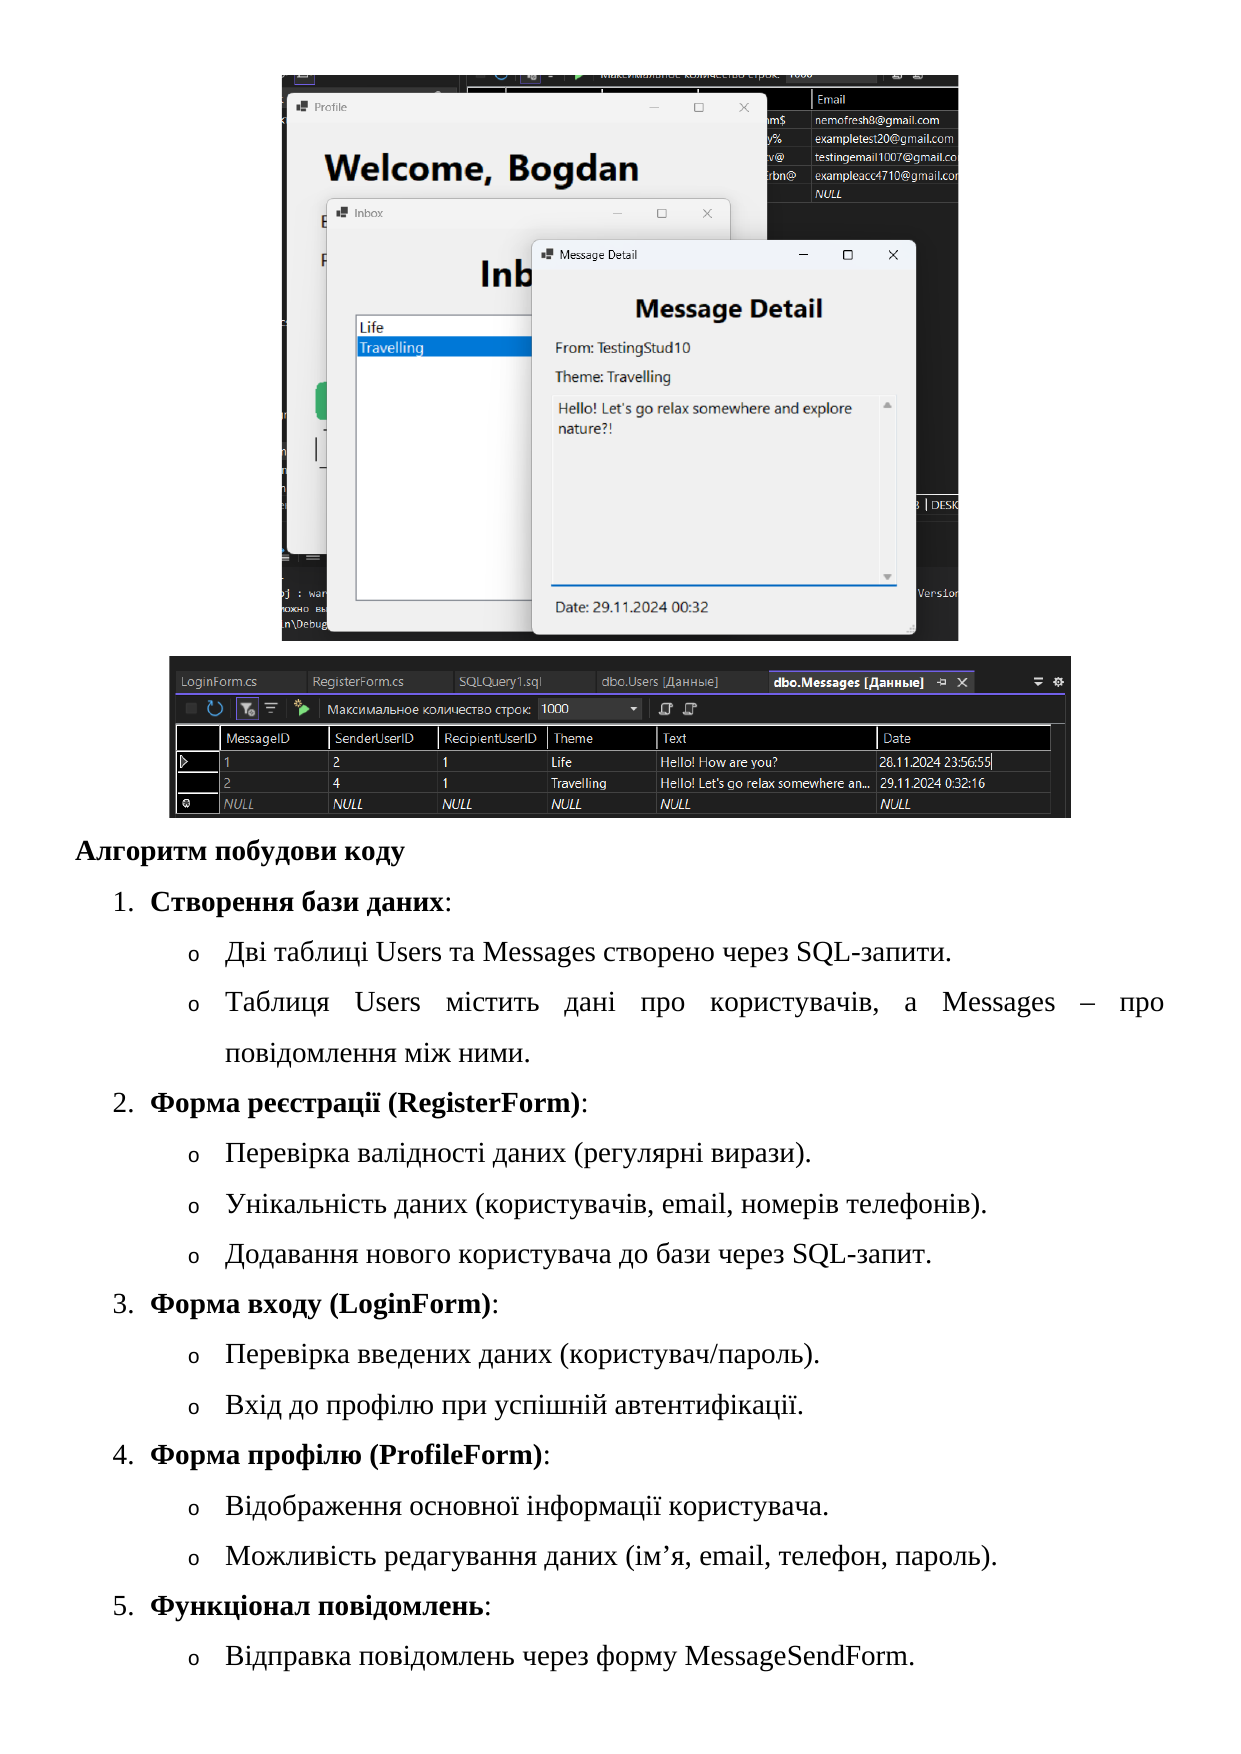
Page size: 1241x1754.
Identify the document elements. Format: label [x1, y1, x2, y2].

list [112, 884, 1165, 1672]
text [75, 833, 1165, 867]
picture [281, 75, 959, 641]
picture [169, 656, 1071, 818]
